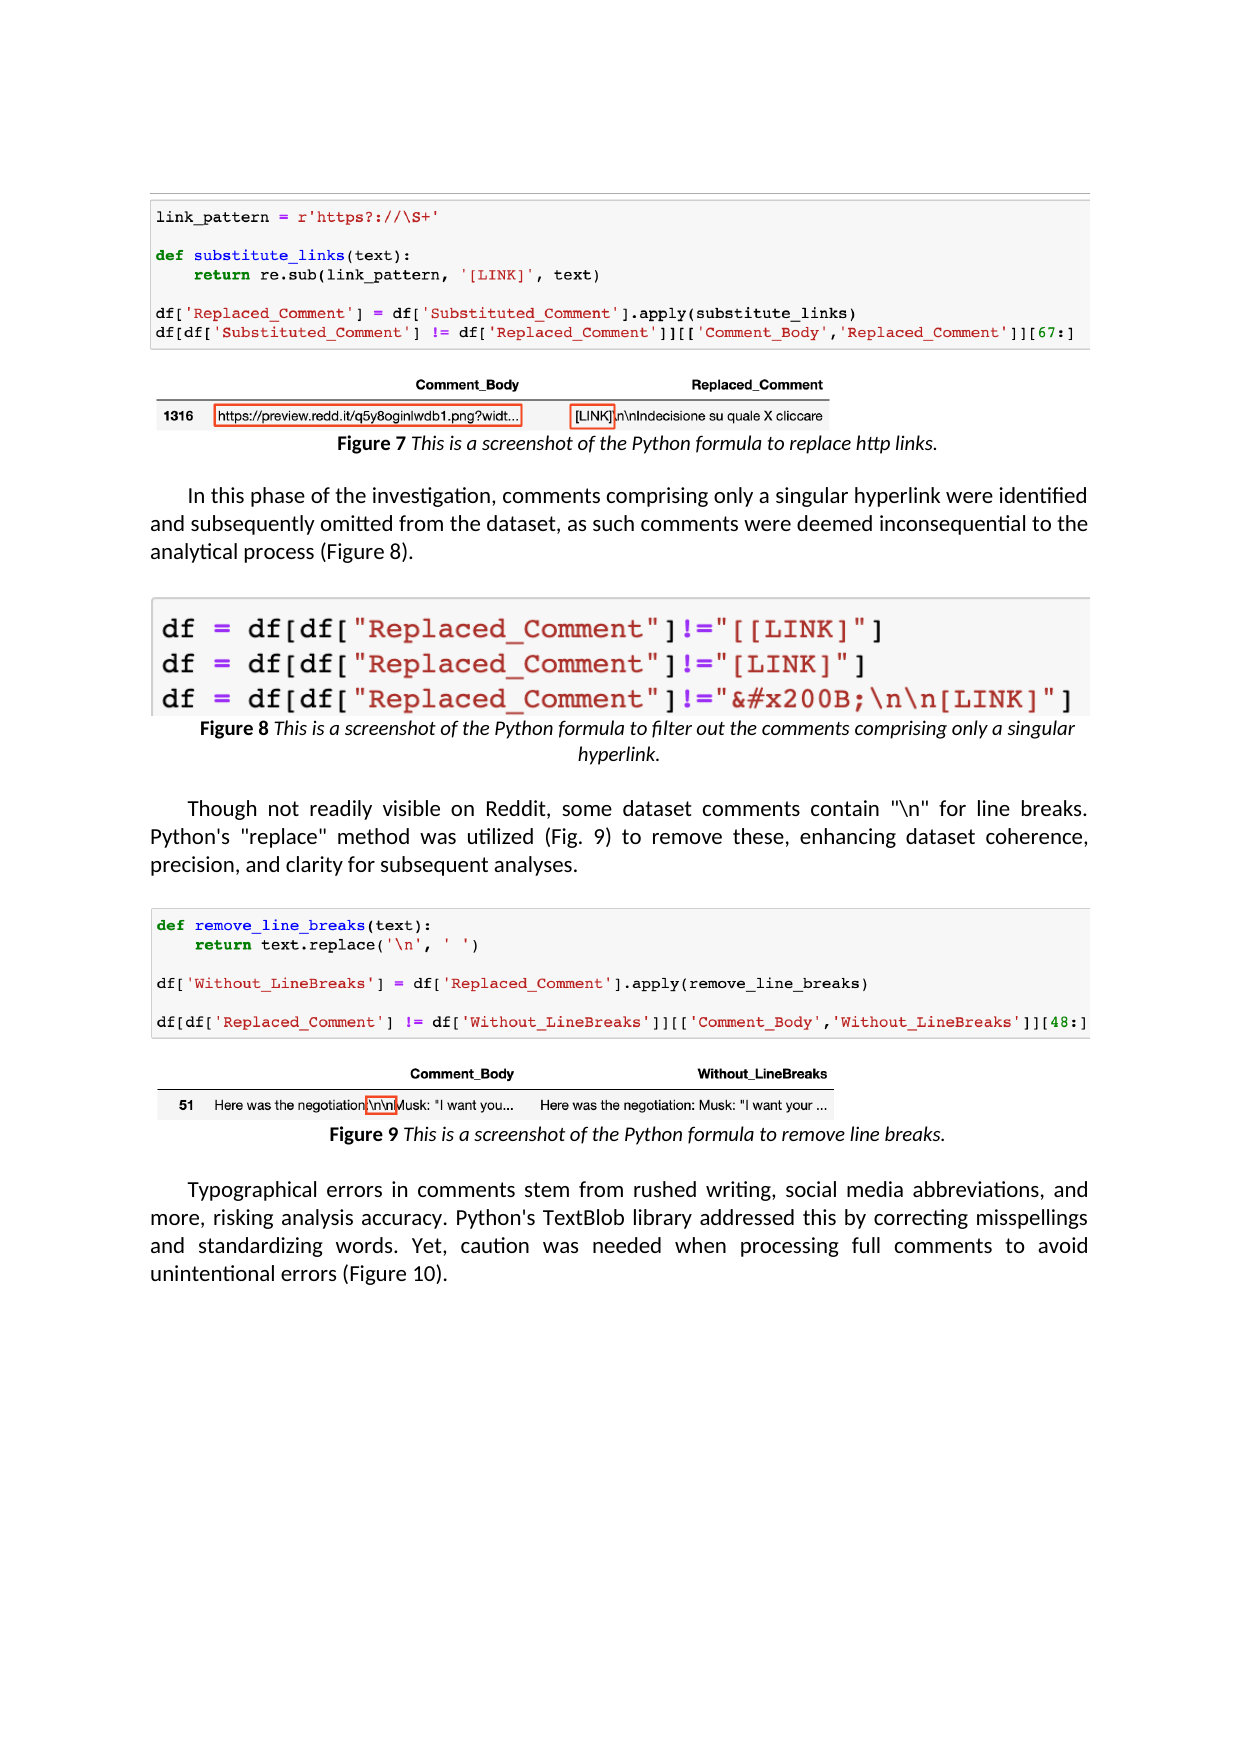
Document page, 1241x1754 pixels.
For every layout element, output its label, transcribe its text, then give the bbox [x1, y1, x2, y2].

text Figure 9 This is a screenshot of the Python formula to remove line breaks. [150, 1122, 1090, 1147]
text Figure 8 This is a screenshot of the Python formula to filter out the comments comprising only a singular hyperlink. [150, 716, 1090, 766]
picture [150, 906, 1091, 1122]
text Figure 7 This is a screenshot of the Python formula to replace http links. [150, 431, 1090, 456]
picture [150, 593, 1091, 716]
text Typographical errors in comments stem from rushed writing, social media abbreviations, and more, risking analysis accuracy. Python's TextBlob library addressed this by correcting misspellings and standardizing words. Yet, caution was needed when processing full comments to avoid unintentional errors (Figure 10). [150, 1175, 1090, 1287]
text In this phase of the investigation, comments comprising only a singular hyperlink were identified and subsequently omitted from the dataset, as such comments were deemed inconsequential to the analytical process (Figure 8). [150, 481, 1090, 565]
picture [150, 192, 1091, 431]
text Though not readily visible on Reddit, some dataset comments contain "\n" for line breaks. Python's "replace" method was utilized (Fig. 9) to remove these, enhancing dataset coherence, precision, and clarity for subsequent analyses. [150, 794, 1090, 878]
